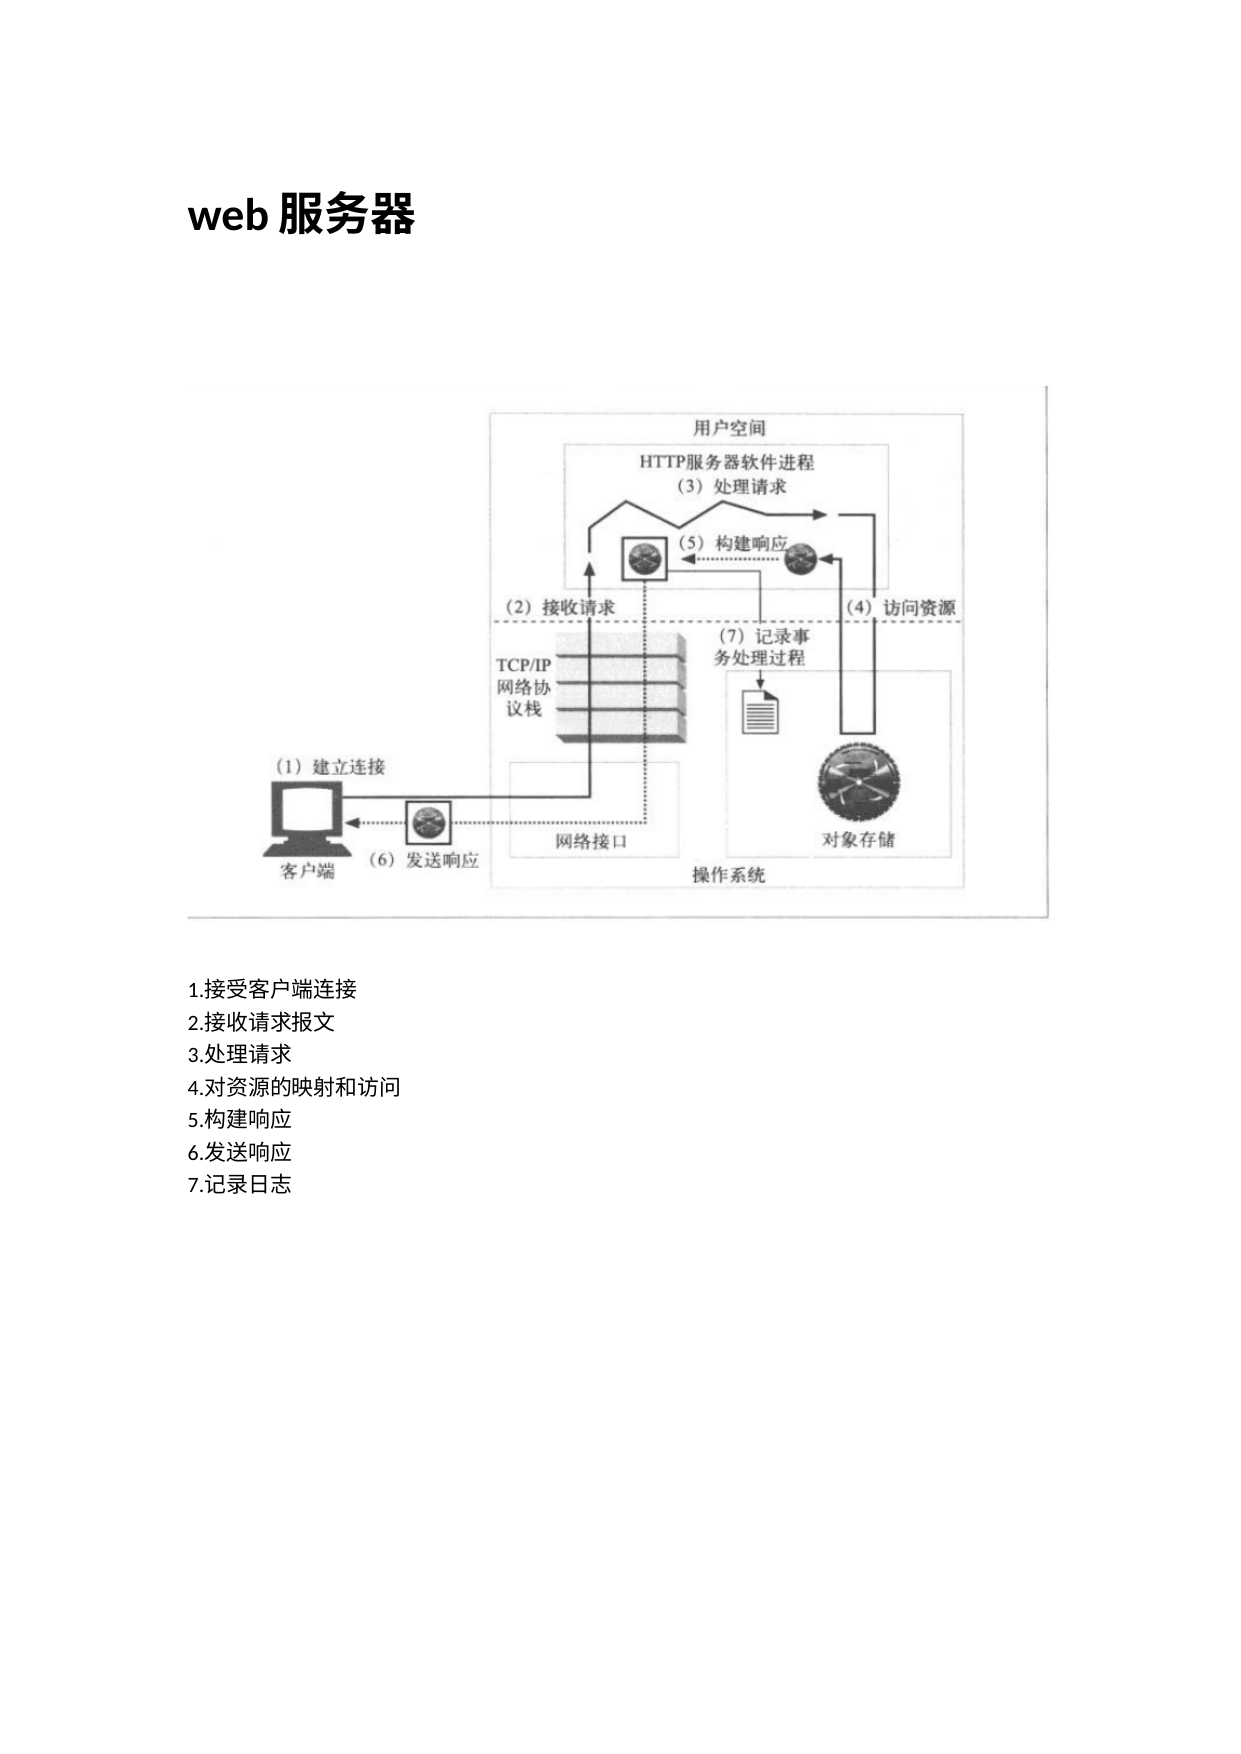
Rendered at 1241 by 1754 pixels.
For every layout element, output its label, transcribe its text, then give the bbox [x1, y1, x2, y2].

list 构建响应 [187, 1102, 1053, 1134]
list 接受客户端连接 [187, 972, 1053, 1004]
list 记录日志 [187, 1167, 1053, 1199]
picture [187, 386, 1052, 922]
list 发送响应 [187, 1134, 1053, 1167]
list 接收请求报文 [187, 1004, 1053, 1037]
subtitle web服务器 [187, 162, 1053, 259]
list 对资源的映射和访问 [187, 1069, 1053, 1102]
list 处理请求 [187, 1037, 1053, 1069]
